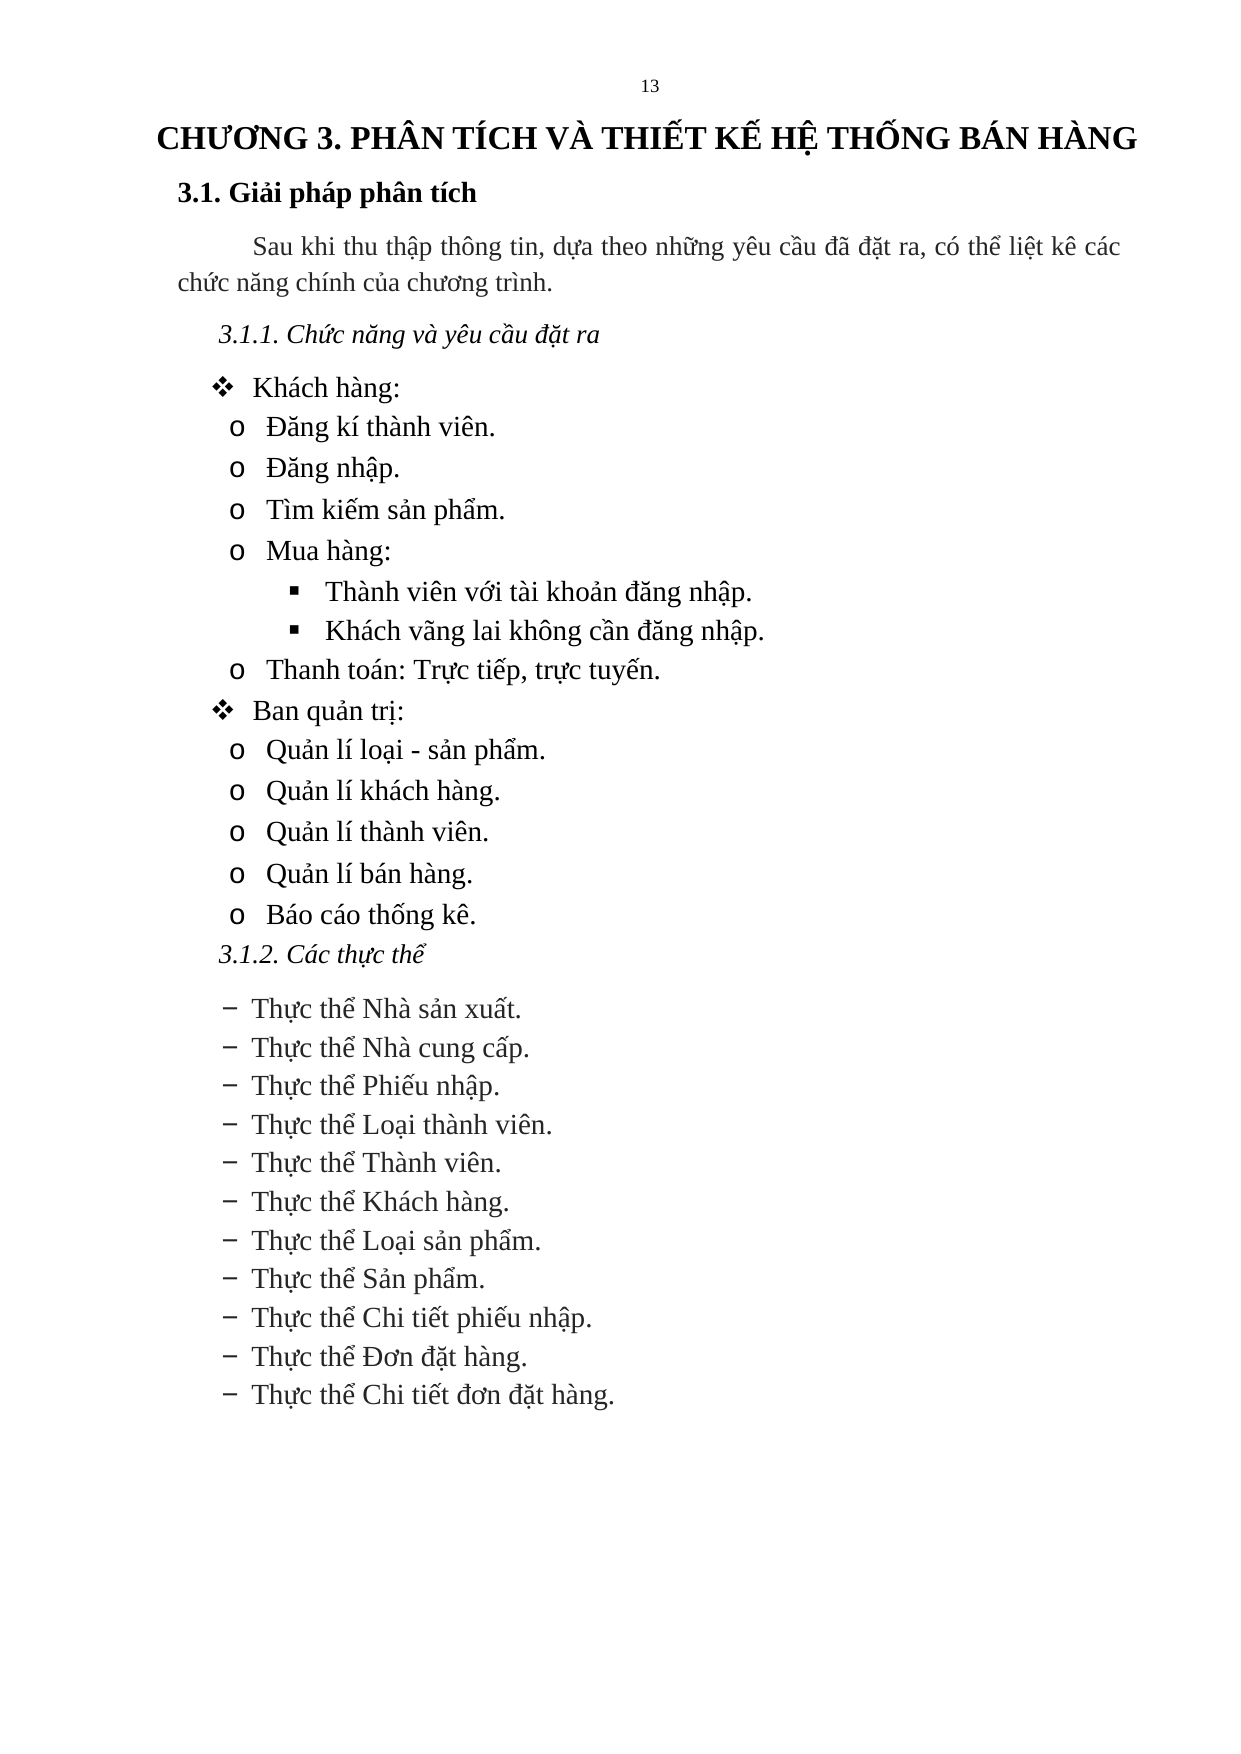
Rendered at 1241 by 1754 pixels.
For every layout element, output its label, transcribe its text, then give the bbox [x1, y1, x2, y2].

list Ban quản trị: [236, 693, 1122, 727]
subtitle Giải pháp phân tích [177, 175, 1122, 208]
list Thực thể Thành viên. [192, 1146, 1122, 1179]
list Thực thể Chi tiết phiếu nhập. [192, 1300, 1122, 1334]
list Thanh toán: Trực tiếp, trực tuyến. [228, 652, 1122, 688]
list Thực thể Phiếu nhập. [192, 1068, 1122, 1102]
list Thực thể Khách hàng. [192, 1184, 1122, 1218]
list Quản lí loại - sản phẩm. [228, 732, 1122, 768]
list Quản lí thành viên. [228, 814, 1122, 851]
subtitle Chức năng và yêu cầu đặt ra [218, 318, 1122, 349]
list Thực thể Nhà sản xuất. [192, 991, 1122, 1024]
list Khách vãng lai không cần đăng nhập. [287, 613, 1122, 647]
list Thực thể Sản phẩm. [192, 1261, 1122, 1295]
list Báo cáo thống kê. [228, 897, 1122, 933]
list Tìm kiếm sản phẩm. [228, 492, 1122, 528]
list Thực thể Loại sản phẩm. [192, 1223, 1122, 1256]
subtitle PHÂN TÍCH VÀ THIẾT KẾ HỆ THỐNG BÁN HÀNG [148, 118, 1146, 156]
list Thực thể Đơn đặt hàng. [192, 1339, 1122, 1372]
list Khách hàng: [236, 370, 1122, 404]
list Mua hàng: [228, 533, 1122, 569]
list Thực thể Loại thành viên. [192, 1107, 1122, 1141]
text Sau khi thu thập thông tin, dựa theo những yêu cầu đã đặt ra, có thể liệt kê các chức năng chính của chương trình. [177, 230, 1122, 297]
list Đăng nhập. [228, 450, 1122, 486]
subtitle Các thực thể [218, 938, 1122, 970]
list Quản lí bán hàng. [228, 856, 1122, 892]
list Quản lí khách hàng. [228, 773, 1122, 809]
list Thực thể Nhà cung cấp. [192, 1029, 1122, 1063]
list Thành viên với tài khoản đăng nhập. [287, 574, 1122, 608]
list Thực thể Chi tiết đơn đặt hàng. [192, 1377, 1122, 1411]
list Đăng kí thành viên. [228, 409, 1122, 445]
